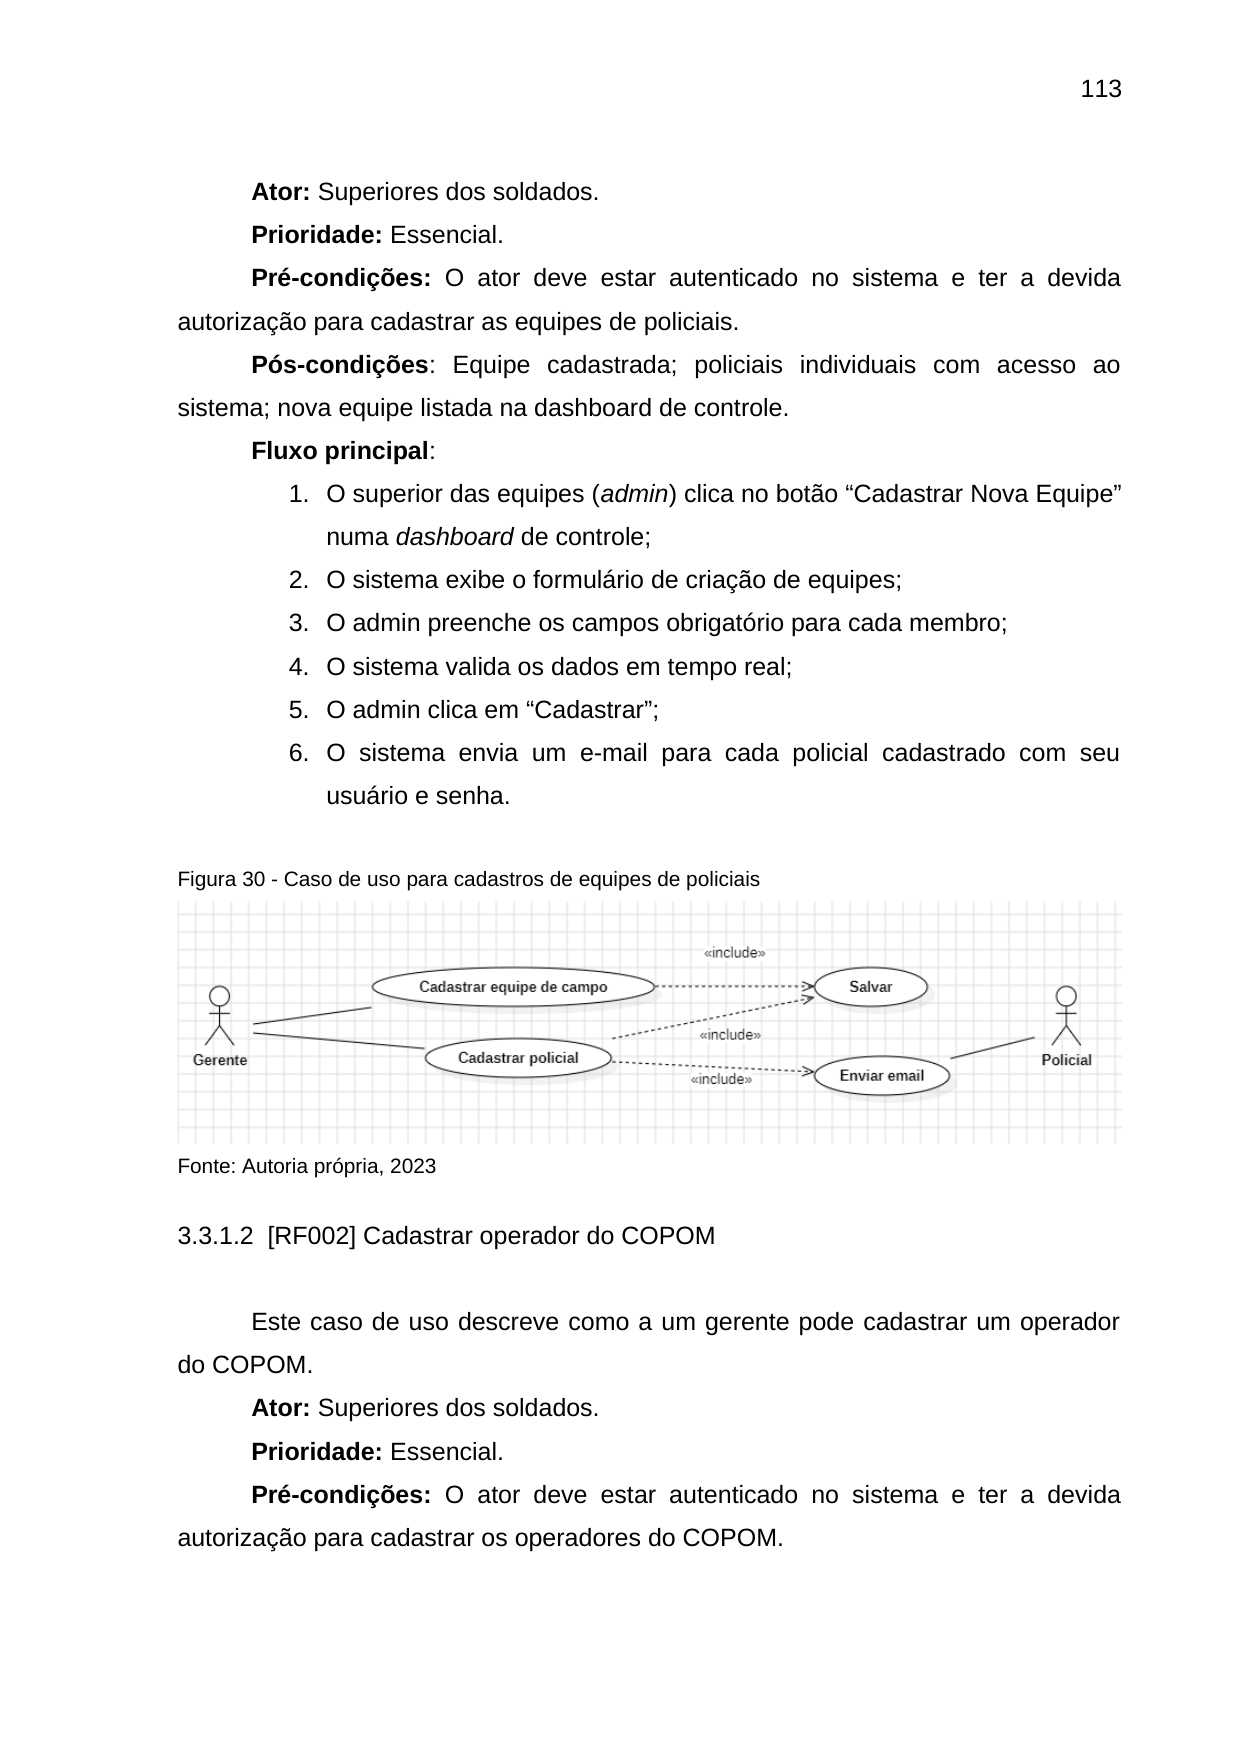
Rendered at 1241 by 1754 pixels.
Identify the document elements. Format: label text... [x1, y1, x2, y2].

text Fonte: Autoria própria, 2023 [177, 1154, 1122, 1178]
text Pós-condições: Equipe cadastrada; policiais individuais com acesso ao sistema; nova equipe listada na dashboard de controle. [177, 350, 1122, 422]
list O sistema envia um e-mail para cada policial cadastrado com seu usuário e senha. [288, 738, 1122, 810]
text Prioridade: Essencial. [177, 1436, 1122, 1465]
subtitle [RF002] Cadastrar operador do COPOM [177, 1221, 1122, 1249]
list O admin preenche os campos obrigatório para cada membro; [288, 608, 1122, 637]
text Pré-condições: O ator deve estar autenticado no sistema e ter a devida autorização para cadastrar os operadores do COPOM. [177, 1479, 1122, 1551]
text Pré-condições: O ator deve estar autenticado no sistema e ter a devida autorização para cadastrar as equipes de policiais. [177, 263, 1122, 335]
text Fluxo principal: [177, 436, 1122, 465]
list O sistema exibe o formulário de criação de equipes; [288, 565, 1122, 594]
text Ator: Superiores dos soldados. [177, 177, 1122, 206]
text Ator: Superiores dos soldados. [177, 1393, 1122, 1422]
list O sistema valida os dados em tempo real; [288, 652, 1122, 680]
list O superior das equipes (admin) clica no botão “Cadastrar Nova Equipe” numa dashboard de controle; [288, 479, 1122, 551]
list O admin clica em “Cadastrar”; [288, 695, 1122, 723]
text Este caso de uso descreve como a um gerente pode cadastrar um operador do COPOM. [177, 1307, 1122, 1379]
picture [177, 901, 1123, 1144]
text Prioridade: Essencial. [177, 220, 1122, 249]
